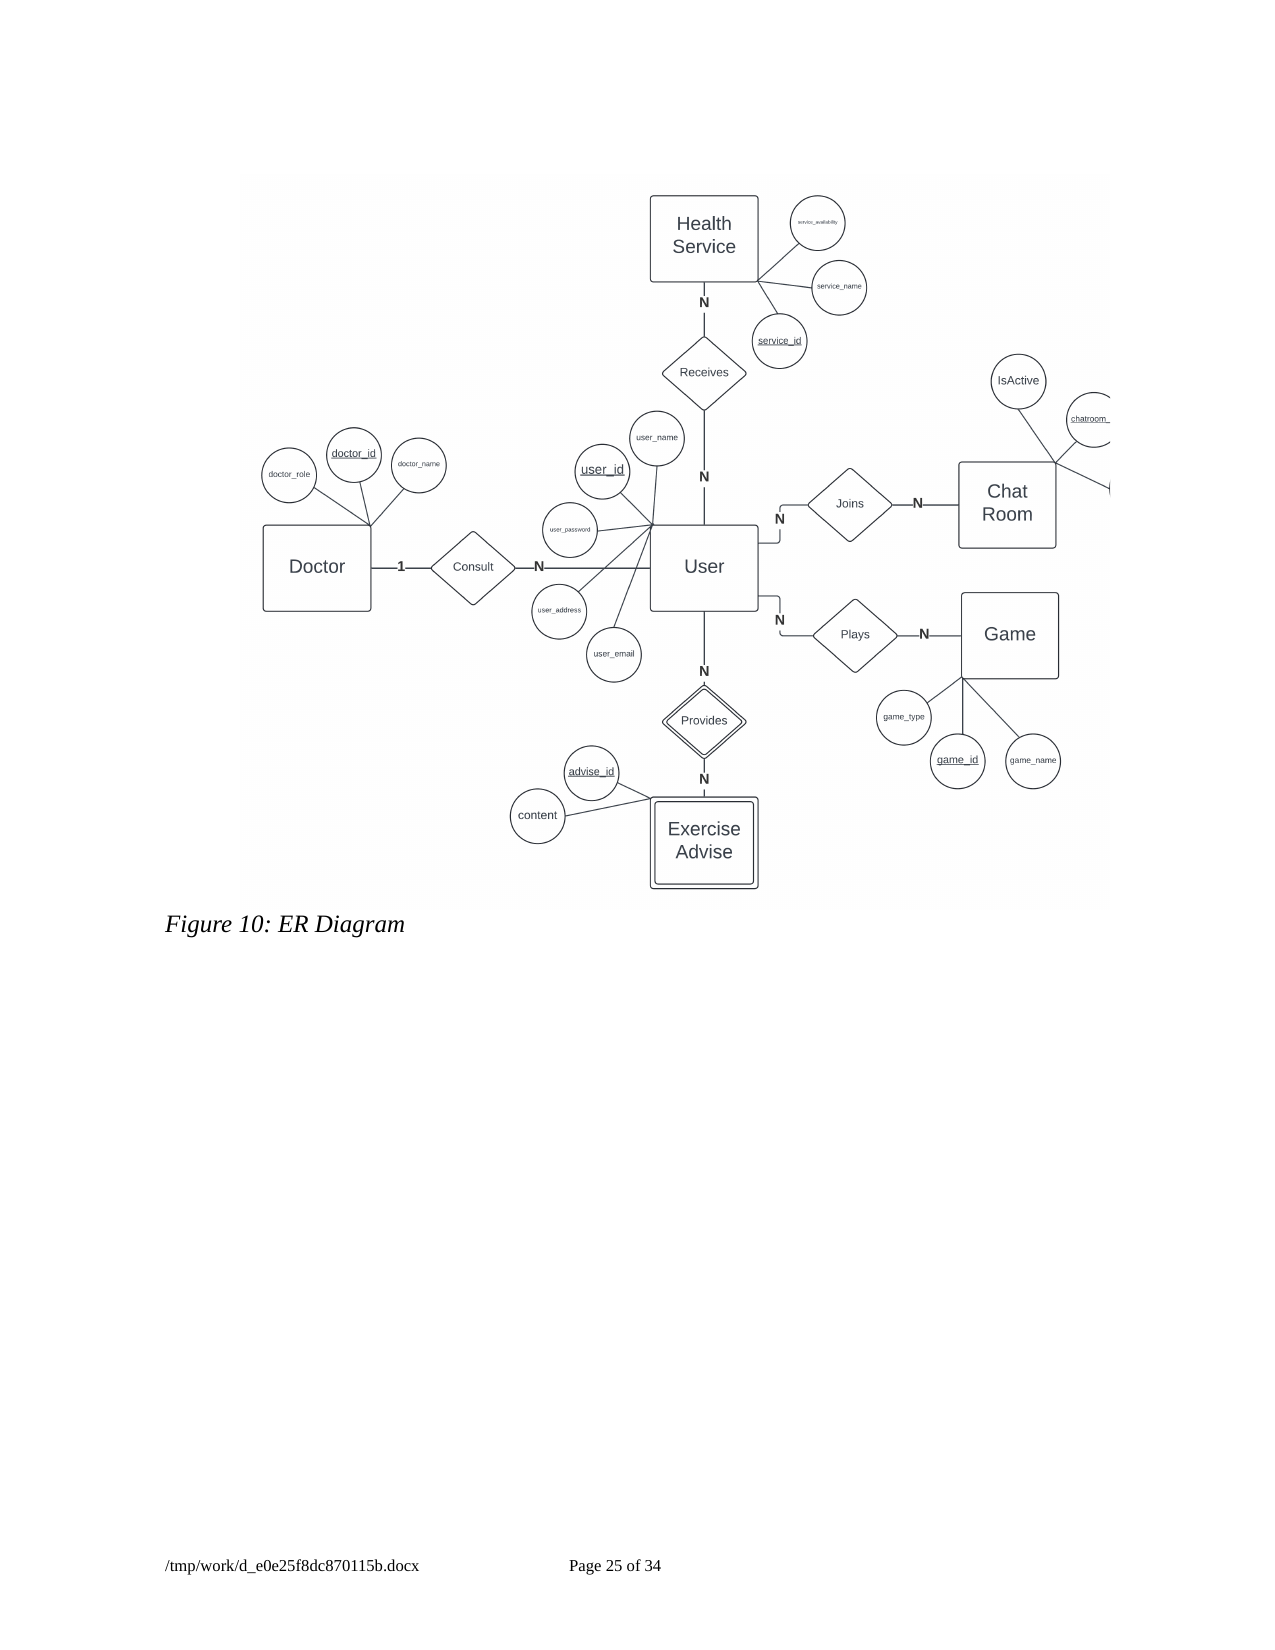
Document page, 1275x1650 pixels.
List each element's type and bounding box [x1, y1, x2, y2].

picture [240, 174, 1111, 910]
